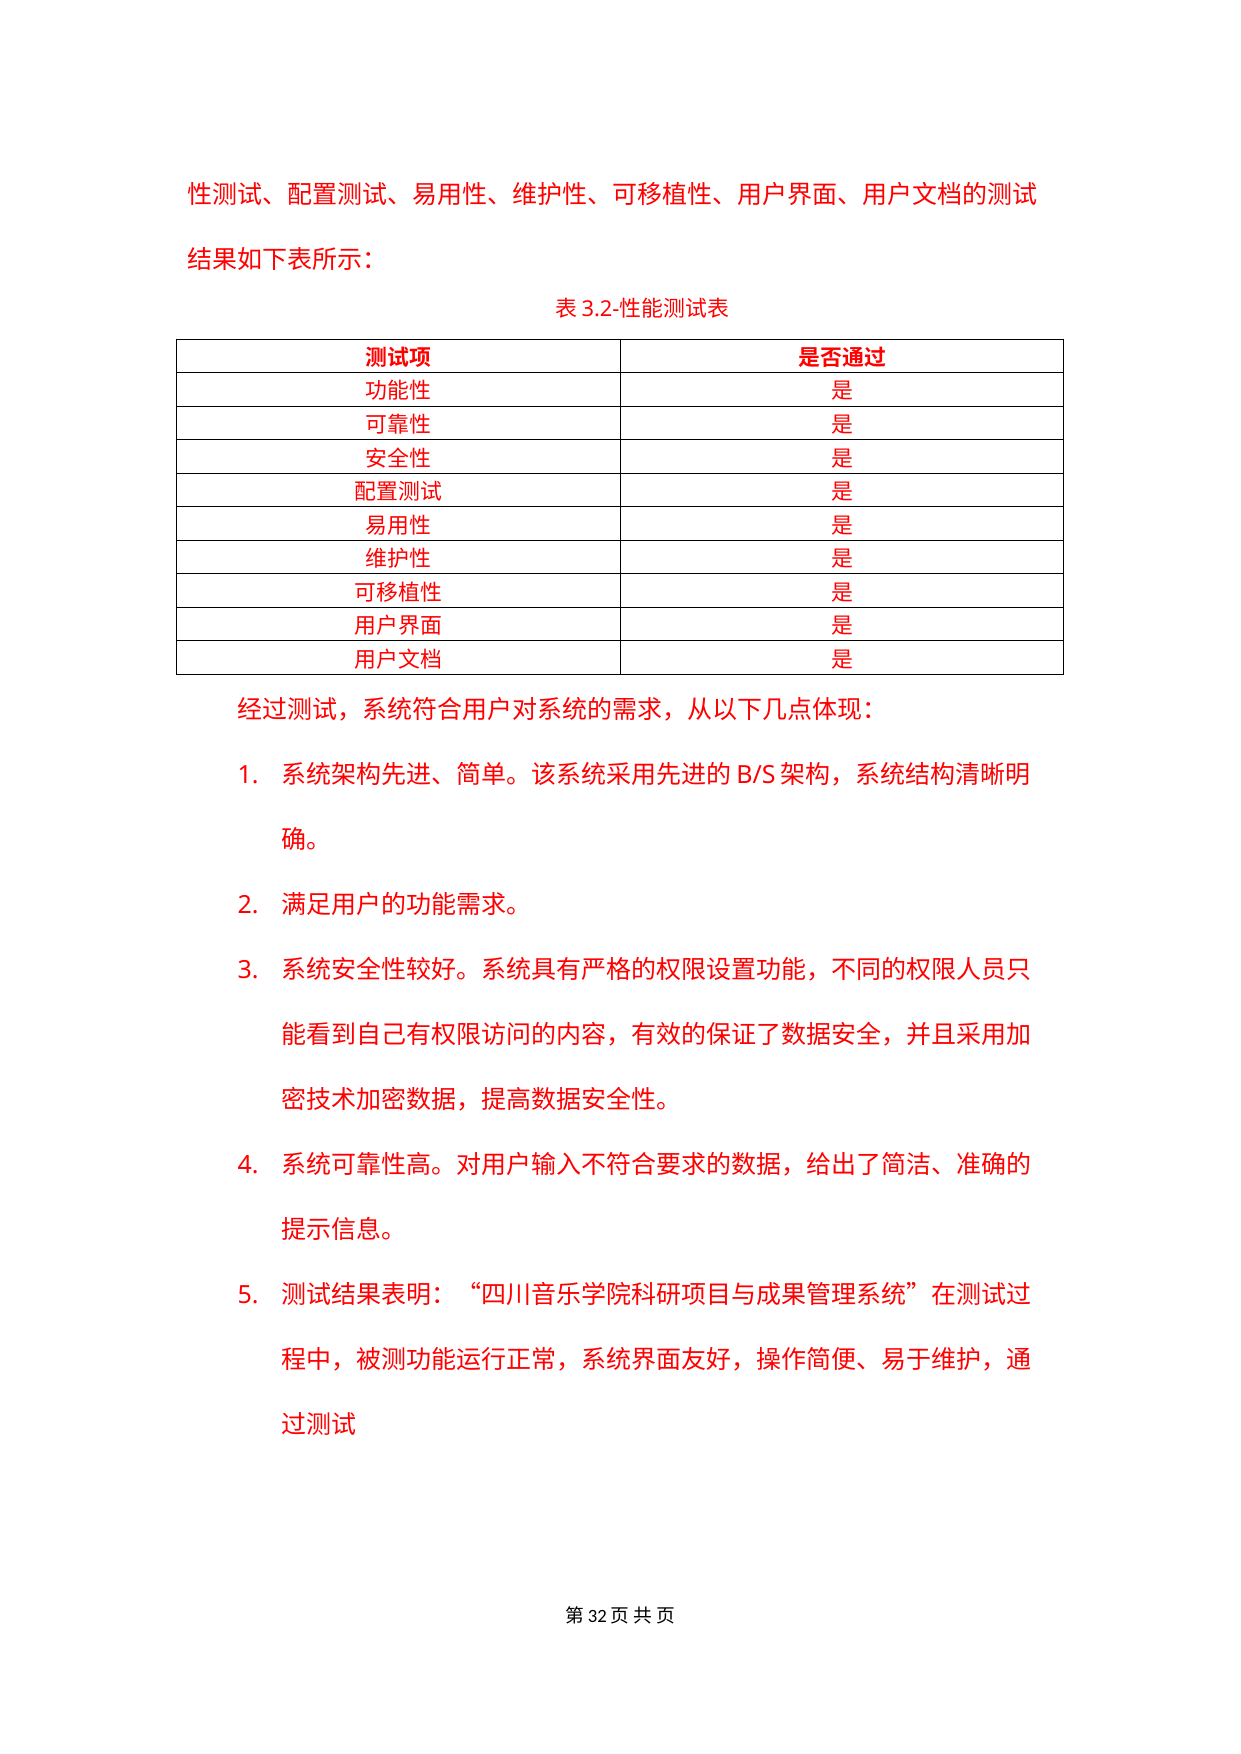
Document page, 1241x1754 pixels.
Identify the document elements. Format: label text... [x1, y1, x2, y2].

list 系统可靠性高。对用户输入不符合要求的数据，给出了简洁、准确的提示信息。 [237, 1130, 1053, 1260]
table_cell 是 [621, 440, 1063, 473]
list 系统架构先进、简单。该系统采用先进的B/S架构，系统结构清晰明确。 [237, 740, 1053, 870]
table_header 测试项 [177, 340, 620, 372]
table_cell 是 [621, 574, 1063, 607]
table_cell 是 [621, 407, 1063, 439]
table_header 是否通过 [621, 340, 1063, 372]
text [187, 160, 1053, 290]
list 满足用户的功能需求。 [237, 870, 1053, 935]
table_cell 可移植性 [177, 574, 620, 607]
table_cell 是 [621, 373, 1063, 406]
table_cell 维护性 [177, 541, 620, 573]
list 测试结果表明：“四川音乐学院科研项目与成果管理系统”在测试过程中，被测功能运行正常，系统界面友好，操作简便、易于维护，通过测试 [237, 1260, 1053, 1455]
table_cell 用户界面 [177, 608, 620, 640]
table_cell 是 [621, 608, 1063, 640]
table_cell 用户文档 [177, 641, 620, 674]
table_cell 易用性 [177, 507, 620, 540]
table_cell 配置测试 [177, 474, 620, 506]
table_cell 可靠性 [177, 407, 620, 439]
table_cell 是 [621, 541, 1063, 573]
text 表3.2-性能测试表 [187, 290, 1053, 323]
table_cell 功能性 [177, 373, 620, 406]
table_cell 是 [621, 474, 1063, 506]
list 系统安全性较好。系统具有严格的权限设置功能，不同的权限人员只能看到自己有权限访问的内容，有效的保证了数据安全，并且采用加密技术加密数据，提高数据安全性。 [237, 935, 1053, 1130]
table_cell 是 [621, 507, 1063, 540]
text 经过测试，系统符合用户对系统的需求，从以下几点体现： [187, 675, 1053, 740]
table_cell 是 [621, 641, 1063, 674]
table_cell 安全性 [177, 440, 620, 473]
